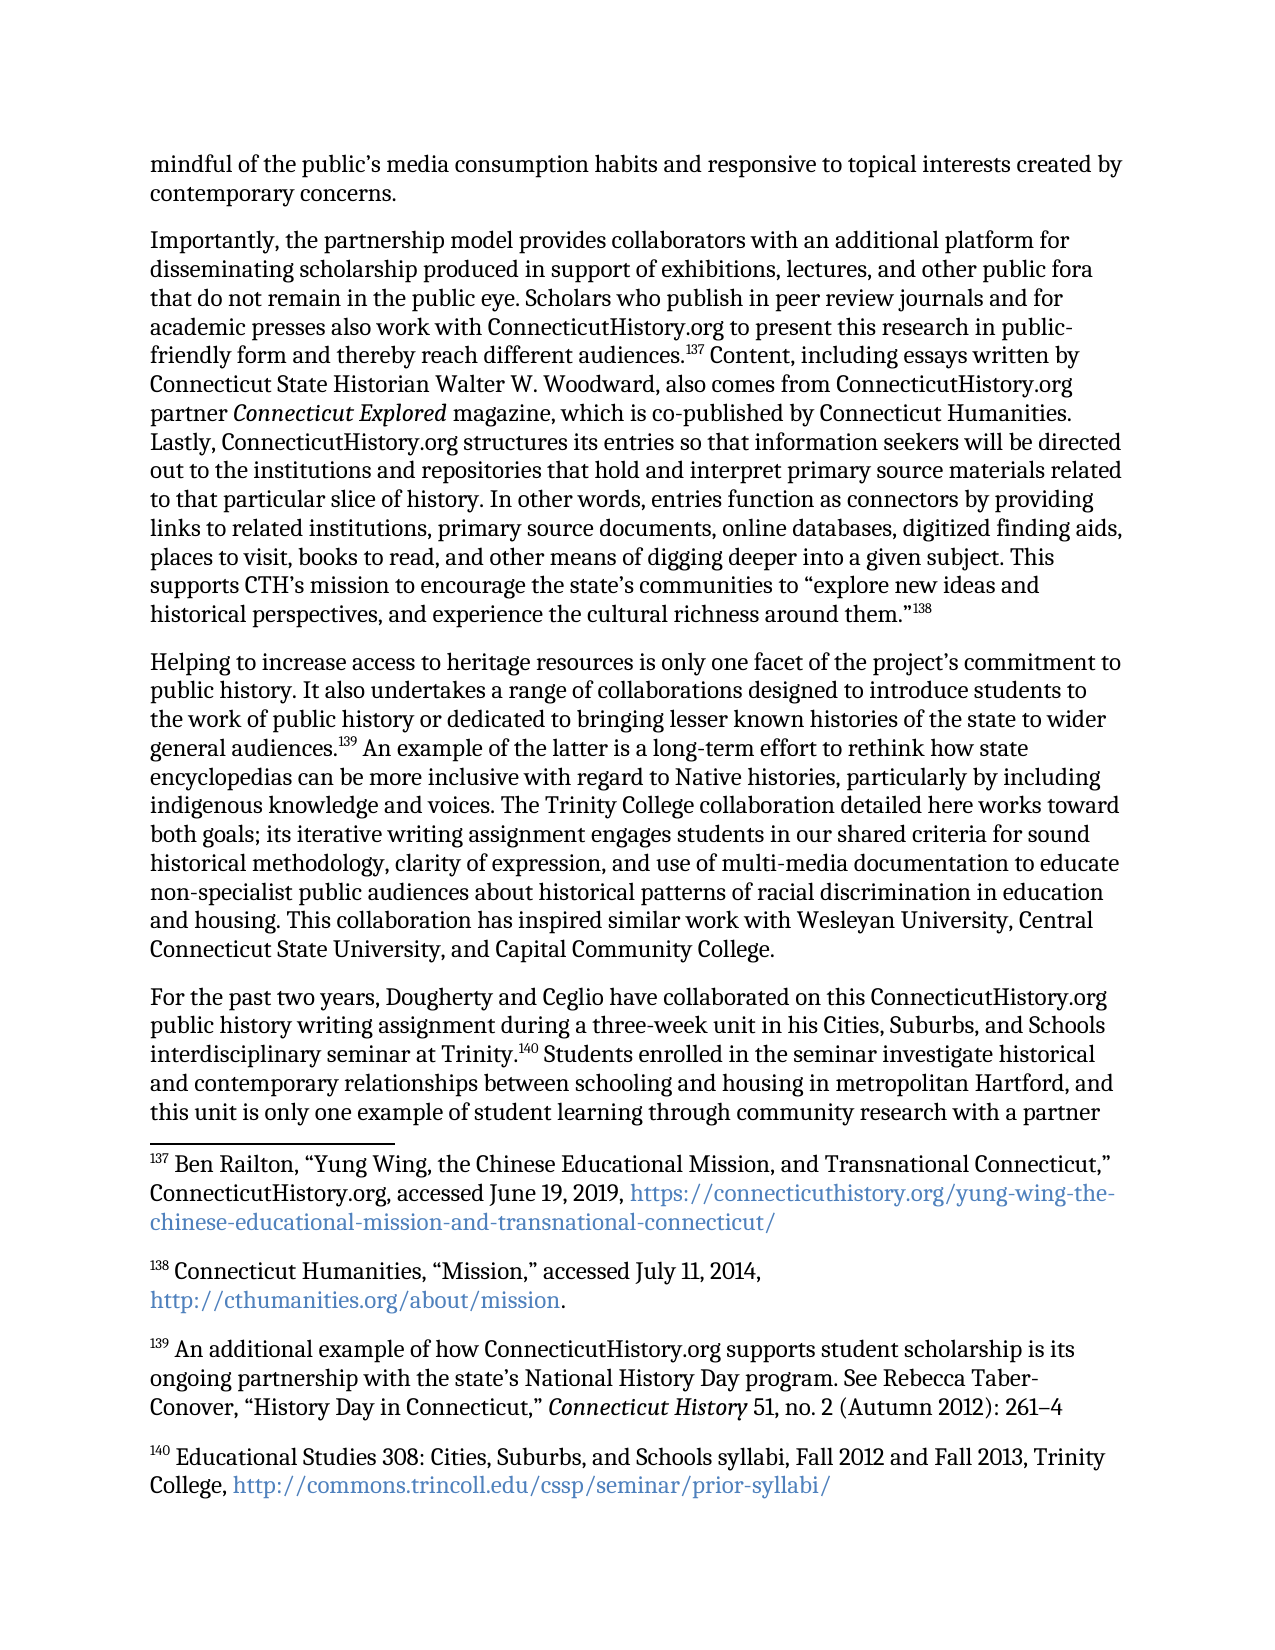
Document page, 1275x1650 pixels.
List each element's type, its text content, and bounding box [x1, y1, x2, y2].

text Importantly, the partnership model provides collaborators with an additional platform for disseminating scholarship produced in support of exhibitions, lectures, and other public fora that do not remain in the public eye. Scholars who publish in peer review journals and for academic presses also work with ConnecticutHistory.org to present this research in public-friendly form and thereby reach different audiences. Content, including essays written by Connecticut State Historian Walter W. Woodward, also comes from ConnecticutHistory.org partner Connecticut Explored magazine, which is co-published by Connecticut Humanities. Lastly, ConnecticutHistory.org structures its entries so that information seekers will be directed out to the institutions and repositories that hold and interpret primary source materials related to that particular slice of history. In other words, entries function as connectors by providing links to related institutions, primary source documents, online databases, digitized finding aids, places to visit, books to read, and other means of digging deeper into a given subject. This supports CTH’s mission to encourage the state’s communities to “explore new ideas and historical perspectives, and experience the cultural richness around them.” [150, 226, 1125, 629]
text Helping to increase access to heritage resources is only one facet of the project’s commitment to public history. It also undertakes a range of collaborations designed to introduce students to the work of public history or dedicated to bringing lesser known histories of the state to wider general audiences. An example of the latter is a long-term effort to rethink how state encyclopedias can be more inclusive with regard to Native histories, particularly by including indigenous knowledge and voices. The Trinity College collaboration detailed here works toward both goals; its iterative writing assignment engages students in our shared criteria for sound historical methodology, clarity of expression, and use of multi-media documentation to educate non-specialist public audiences about historical patterns of racial discrimination in education and housing. This collaboration has inspired similar work with Wesleyan University, Central Connecticut State University, and Capital Community College. [150, 647, 1125, 964]
text For the past two years, Dougherty and Ceglio have collaborated on this ConnecticutHistory.org public history writing assignment during a three-week unit in his Cities, Suburbs, and Schools interdisciplinary seminar at Trinity. Students enrolled in the seminar investigate historical and contemporary relationships between schooling and housing in metropolitan Hartford, and this unit is only one example of student learning through community research with a partner organization. Dougherty and Ceglio co-designed the public history writing assignment which requires each student to compose a digital essay, not to exceed 1,000 words, on a designated topic of interest to readers of ConnecticutHistory.org. Since the undergraduates are not necessarily history majors, Dougherty generates an online “organizer” page: a list of prospective topics with links to relevant primary source materials, including oral history interviews prior students have recorded, print items he has scanned, and digital holdings from online repositories. Together, Dougherty and Ceglio tailor the list to highlight specific episodes in Greater Hartford’s past that lend themselves to a short essay, with an eye toward expanding civil rights history coverage on ConnecticutHistory.org. [150, 982, 1125, 1126]
